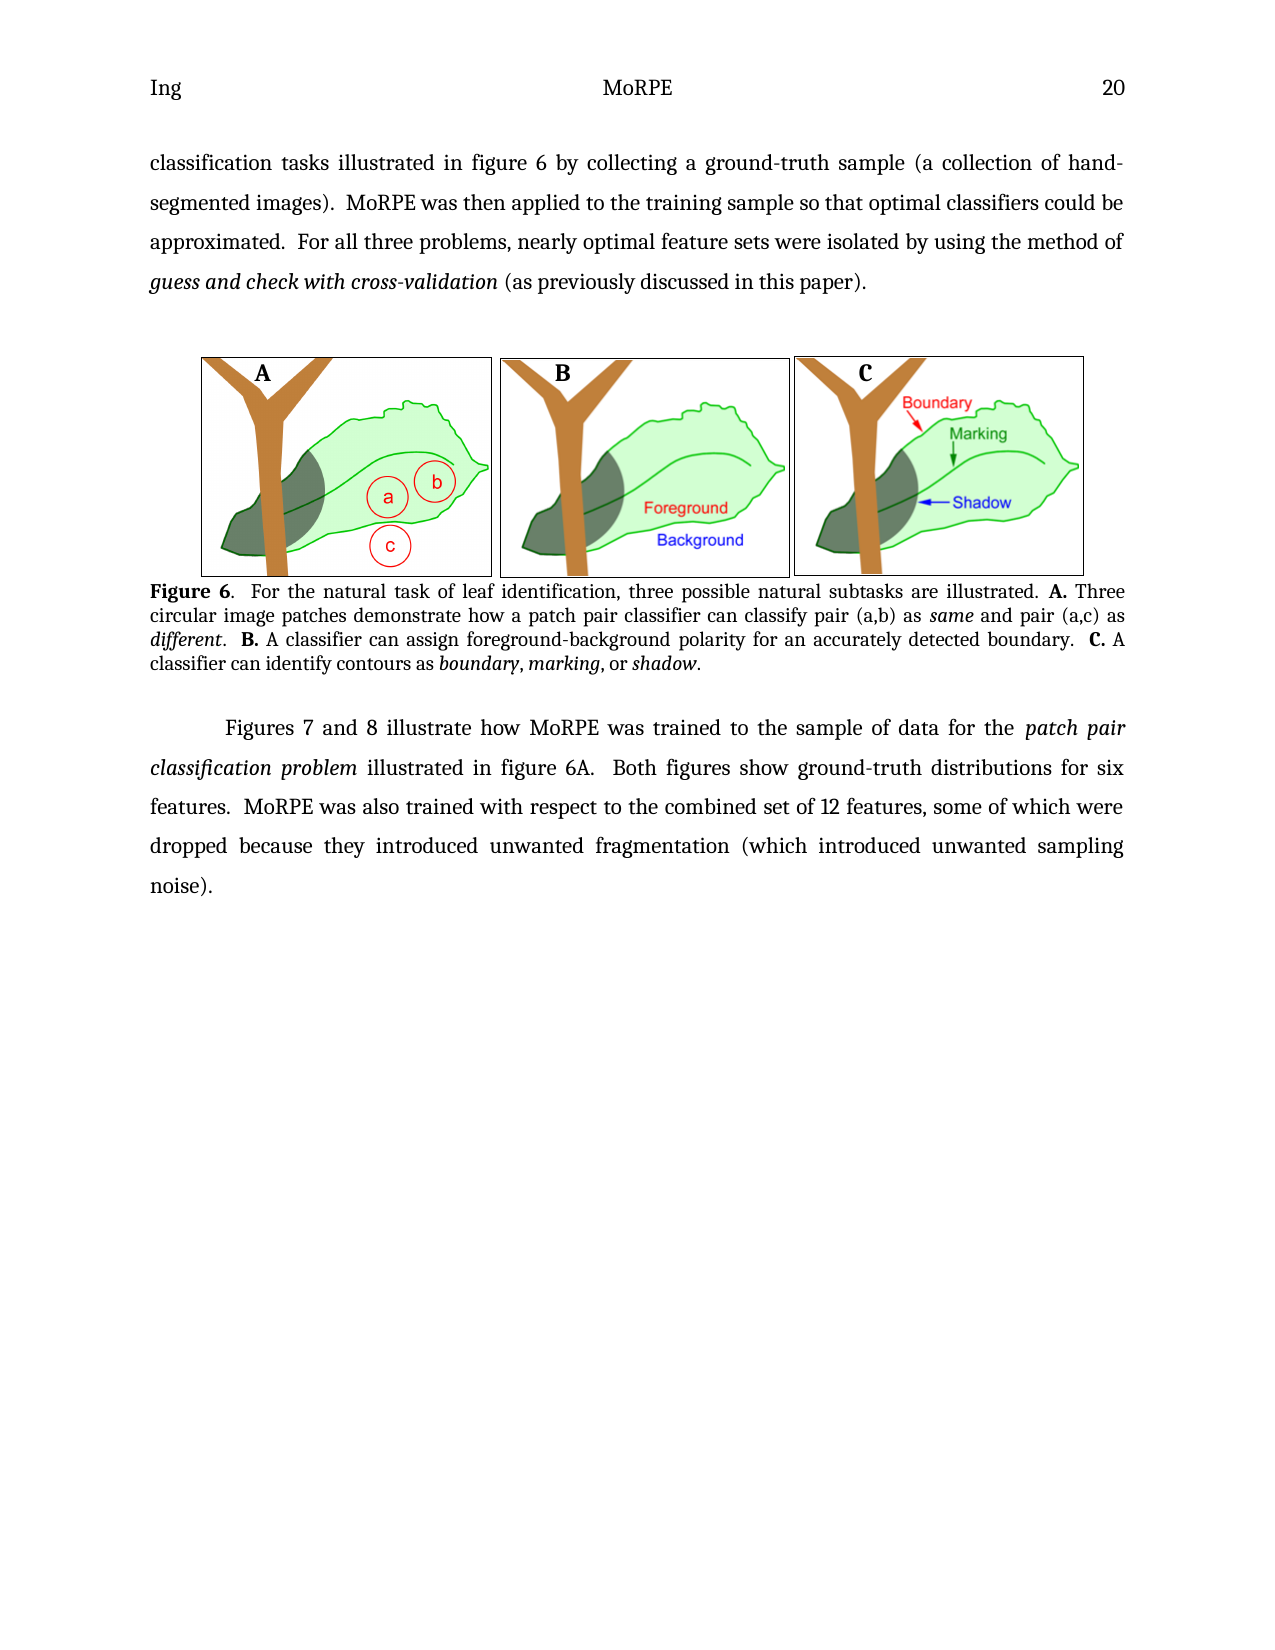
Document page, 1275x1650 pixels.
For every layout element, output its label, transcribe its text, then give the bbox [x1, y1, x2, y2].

text Figure 6. For the natural task of leaf identification, three possible natural subtasks are illustrated. A. Three circular image patches demonstrate how a patch pair classifier can classify pair (a,b) as same and pair (a,c) as different. B. A classifier can assign foreground-background polarity for an accurately detected boundary. C. A classifier can identify contours as boundary, marking, or shadow. [150, 579, 1125, 675]
text Figures 7 and 8 illustrate how MoRPE was trained to the sample of data for the patch pair classification problem illustrated in figure 6A. Both figures show ground-truth distributions for six features. MoRPE was also trained with respect to the combined set of 12 features, some of which were dropped because they introduced unwanted fragmentation (which introduced unwanted sampling noise). [150, 715, 1125, 899]
picture [202, 358, 491, 576]
picture [795, 357, 1083, 575]
picture [501, 359, 789, 577]
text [150, 150, 1125, 295]
